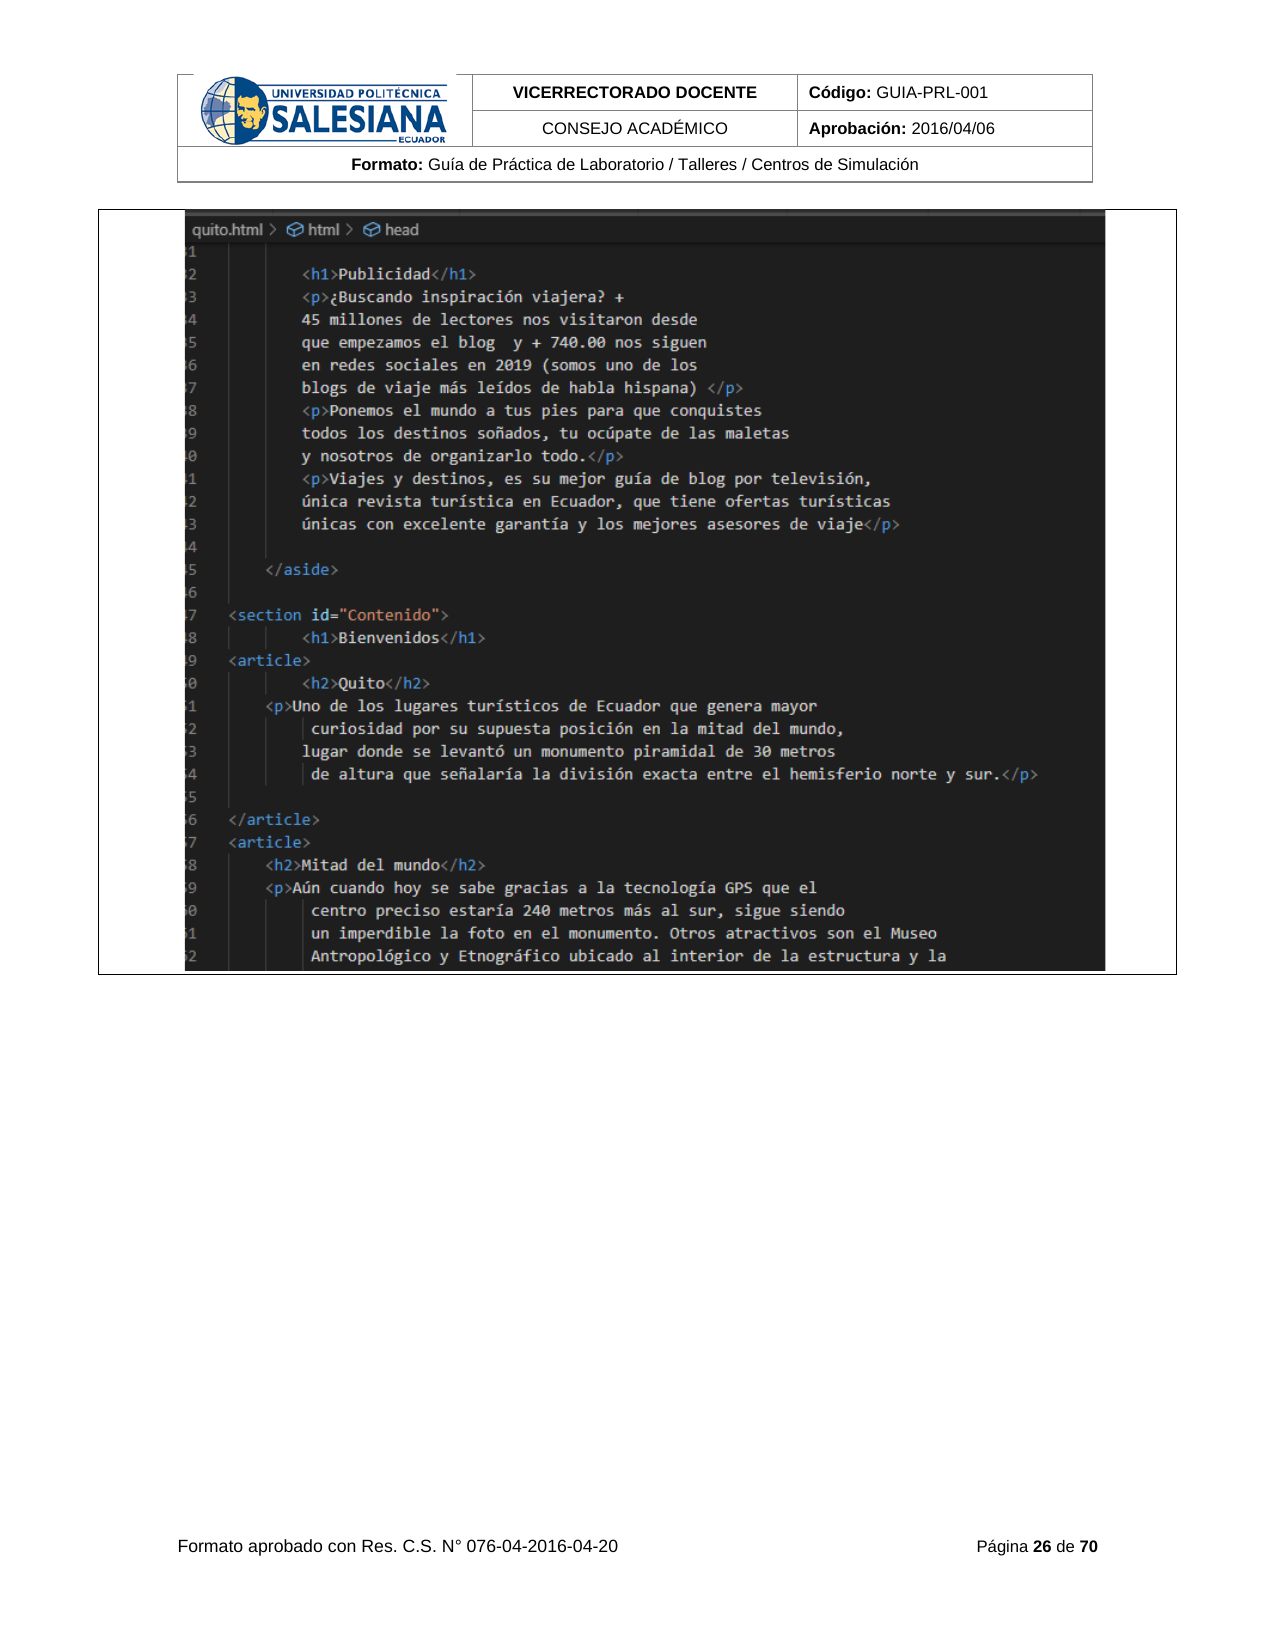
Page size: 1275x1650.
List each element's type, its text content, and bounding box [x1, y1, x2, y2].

picture [193, 74, 457, 146]
table_cell La evidencia del correcto diseño de las páginas HTML usando CSS. Para lo cuál, se puede generar fotografías instantáneas (pantallazos). Index.html Cajas.html Puyo.html Quito.html Galapagos.html Nariz.html Correo.html Margen.css Estilos.css Estiloscorreo.css Doscolumnas.css Doscolumnestilos.css [99, 210, 1176, 974]
